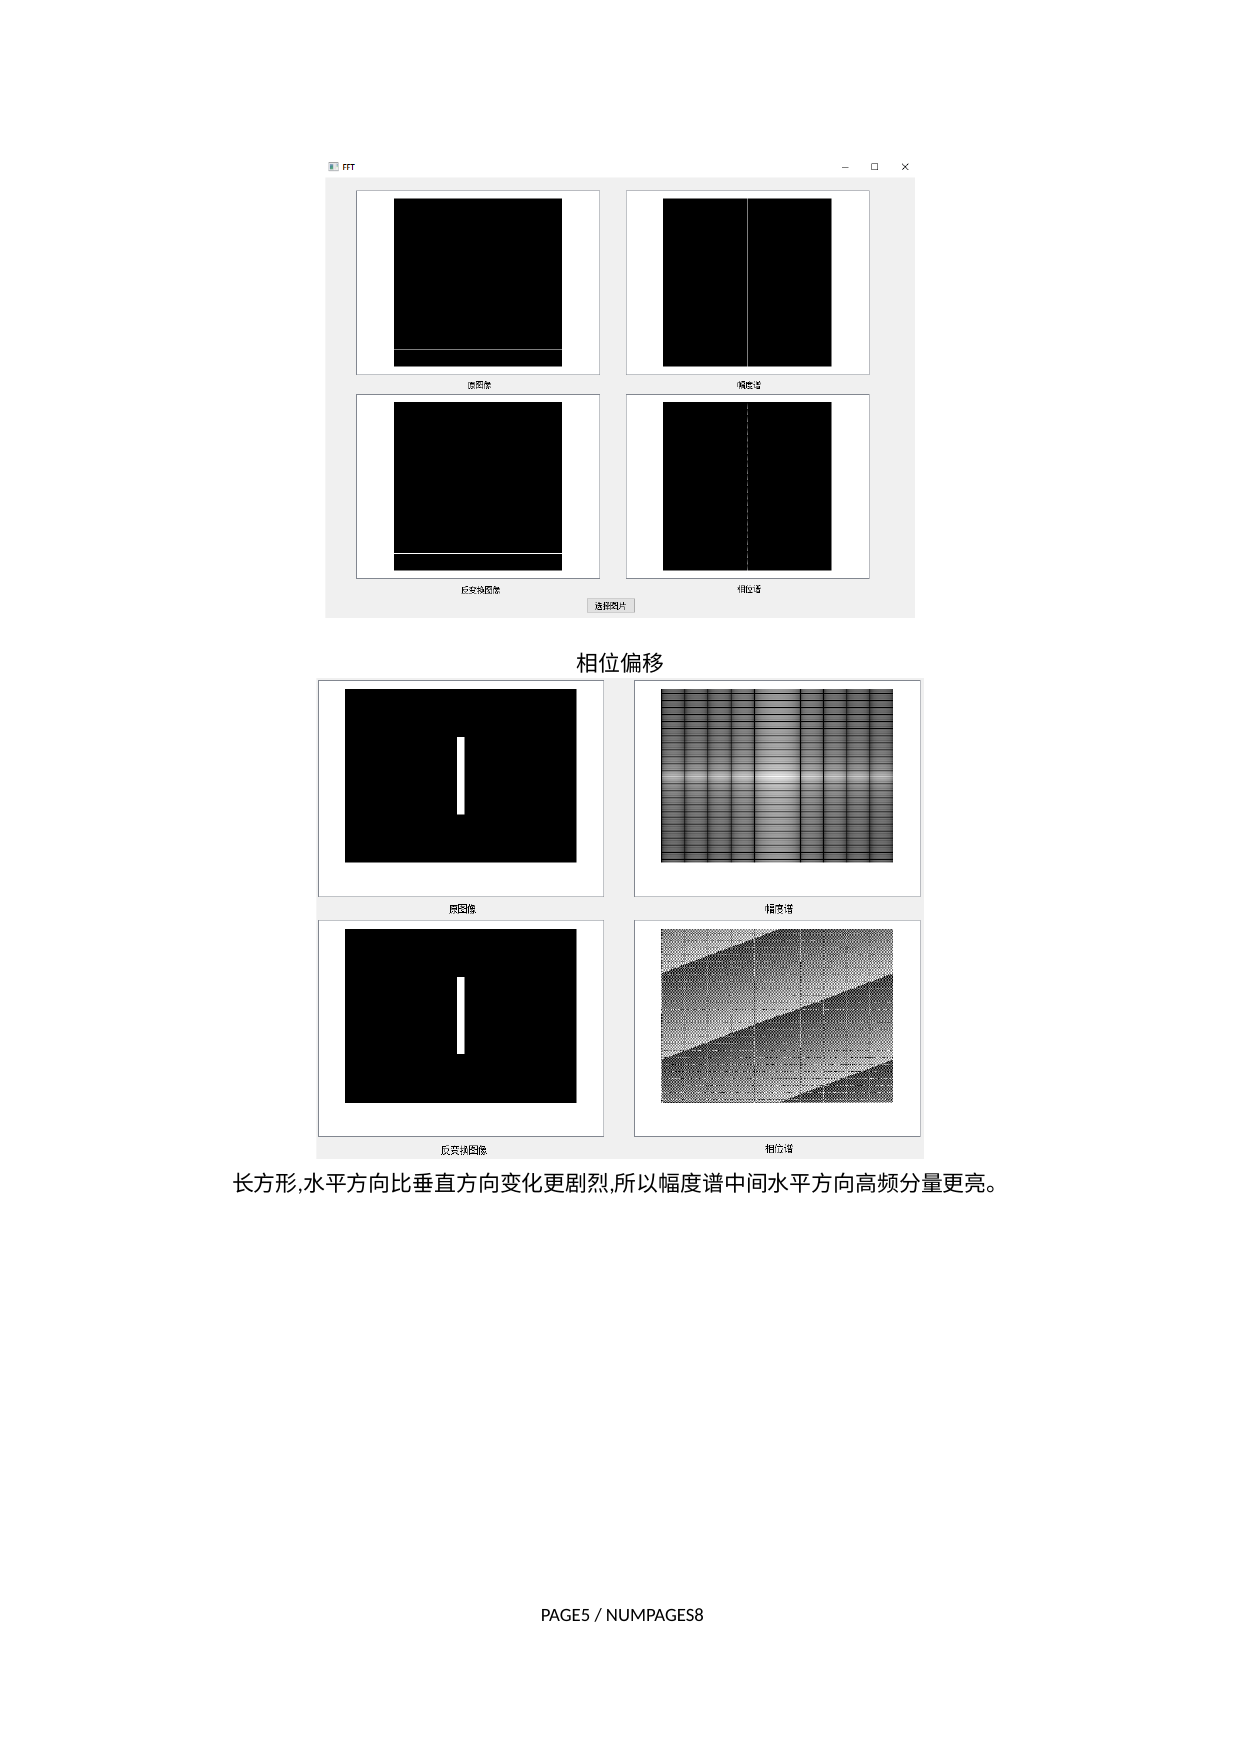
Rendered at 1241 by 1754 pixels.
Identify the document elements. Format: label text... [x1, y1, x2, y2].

text 长方形,水平方向比垂直方向变化更剧烈,所以幅度谱中间水平方向高频分量更亮。 [187, 1166, 1053, 1198]
picture [316, 678, 924, 1159]
picture [325, 158, 915, 618]
text 相位偏移 [187, 646, 1053, 678]
